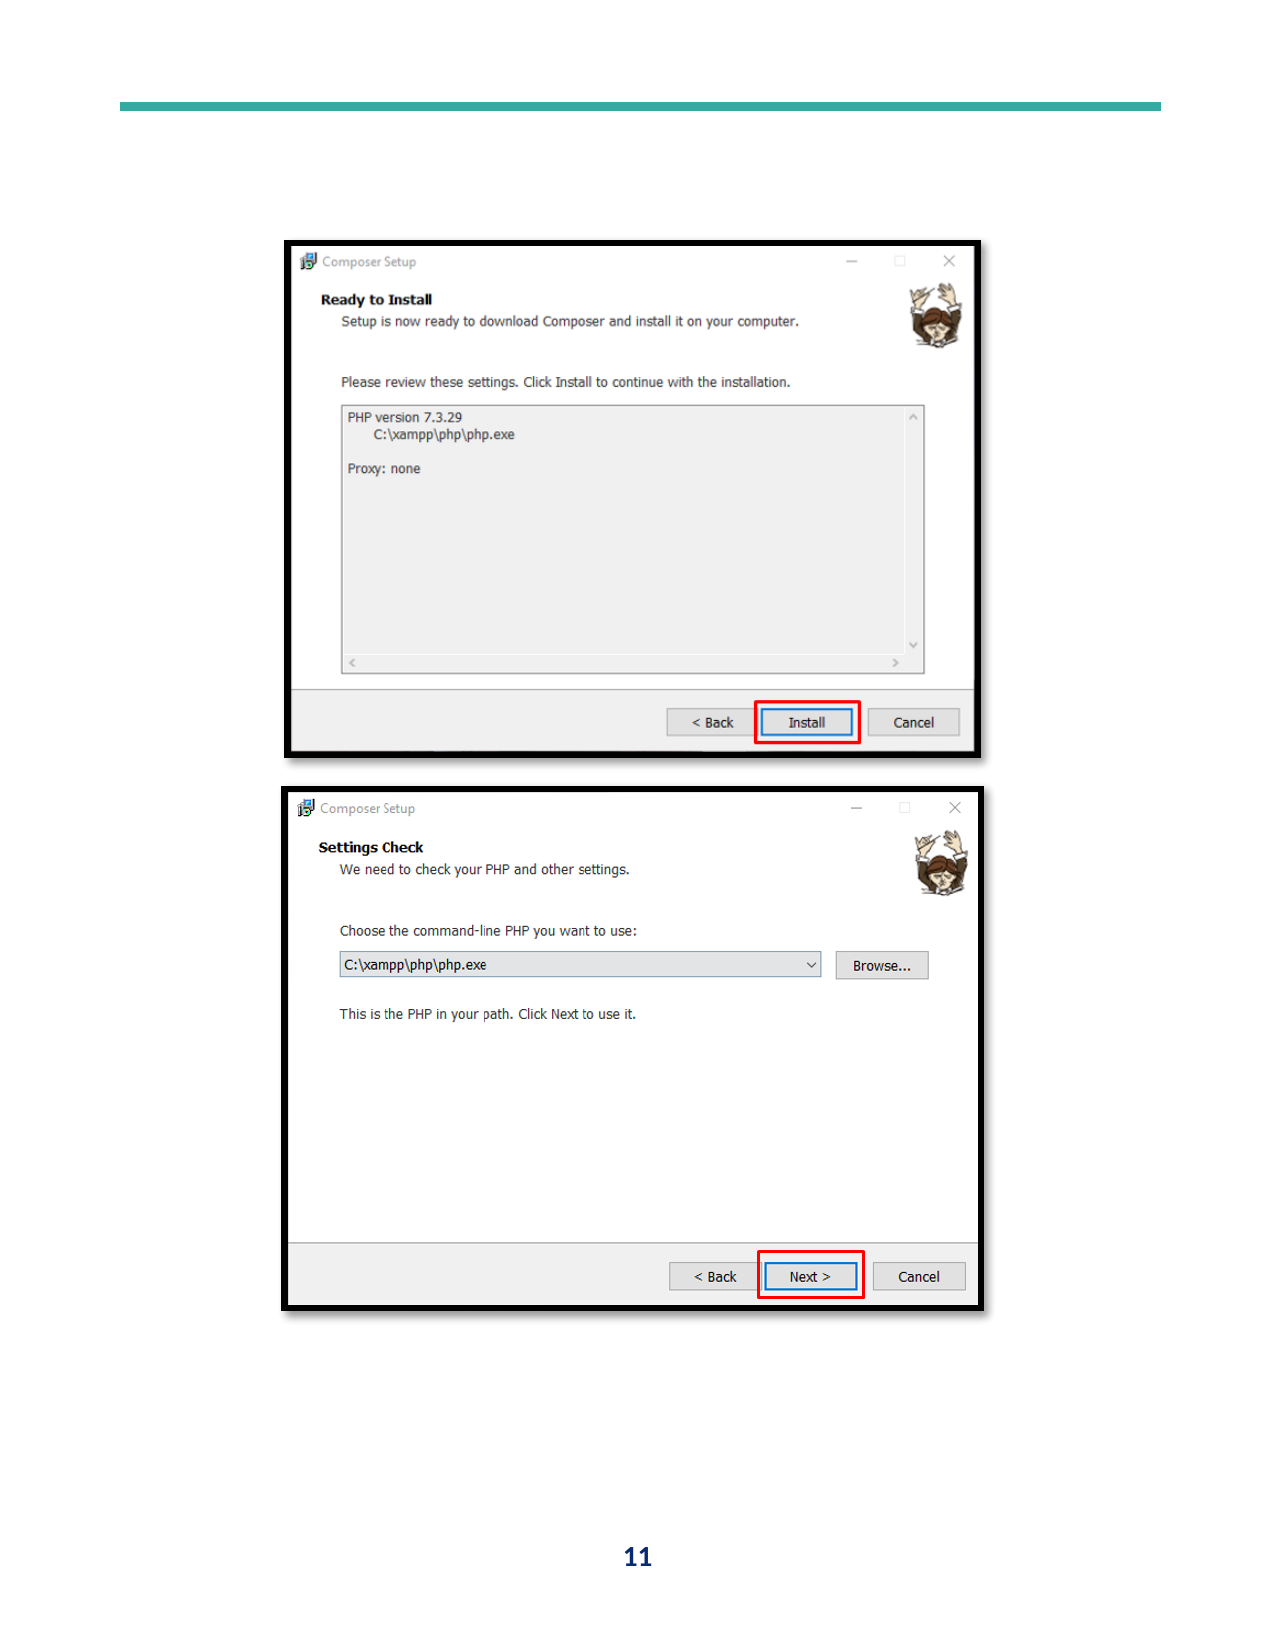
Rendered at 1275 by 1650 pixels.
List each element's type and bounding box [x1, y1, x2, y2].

picture [288, 792, 978, 1305]
picture [291, 246, 975, 752]
